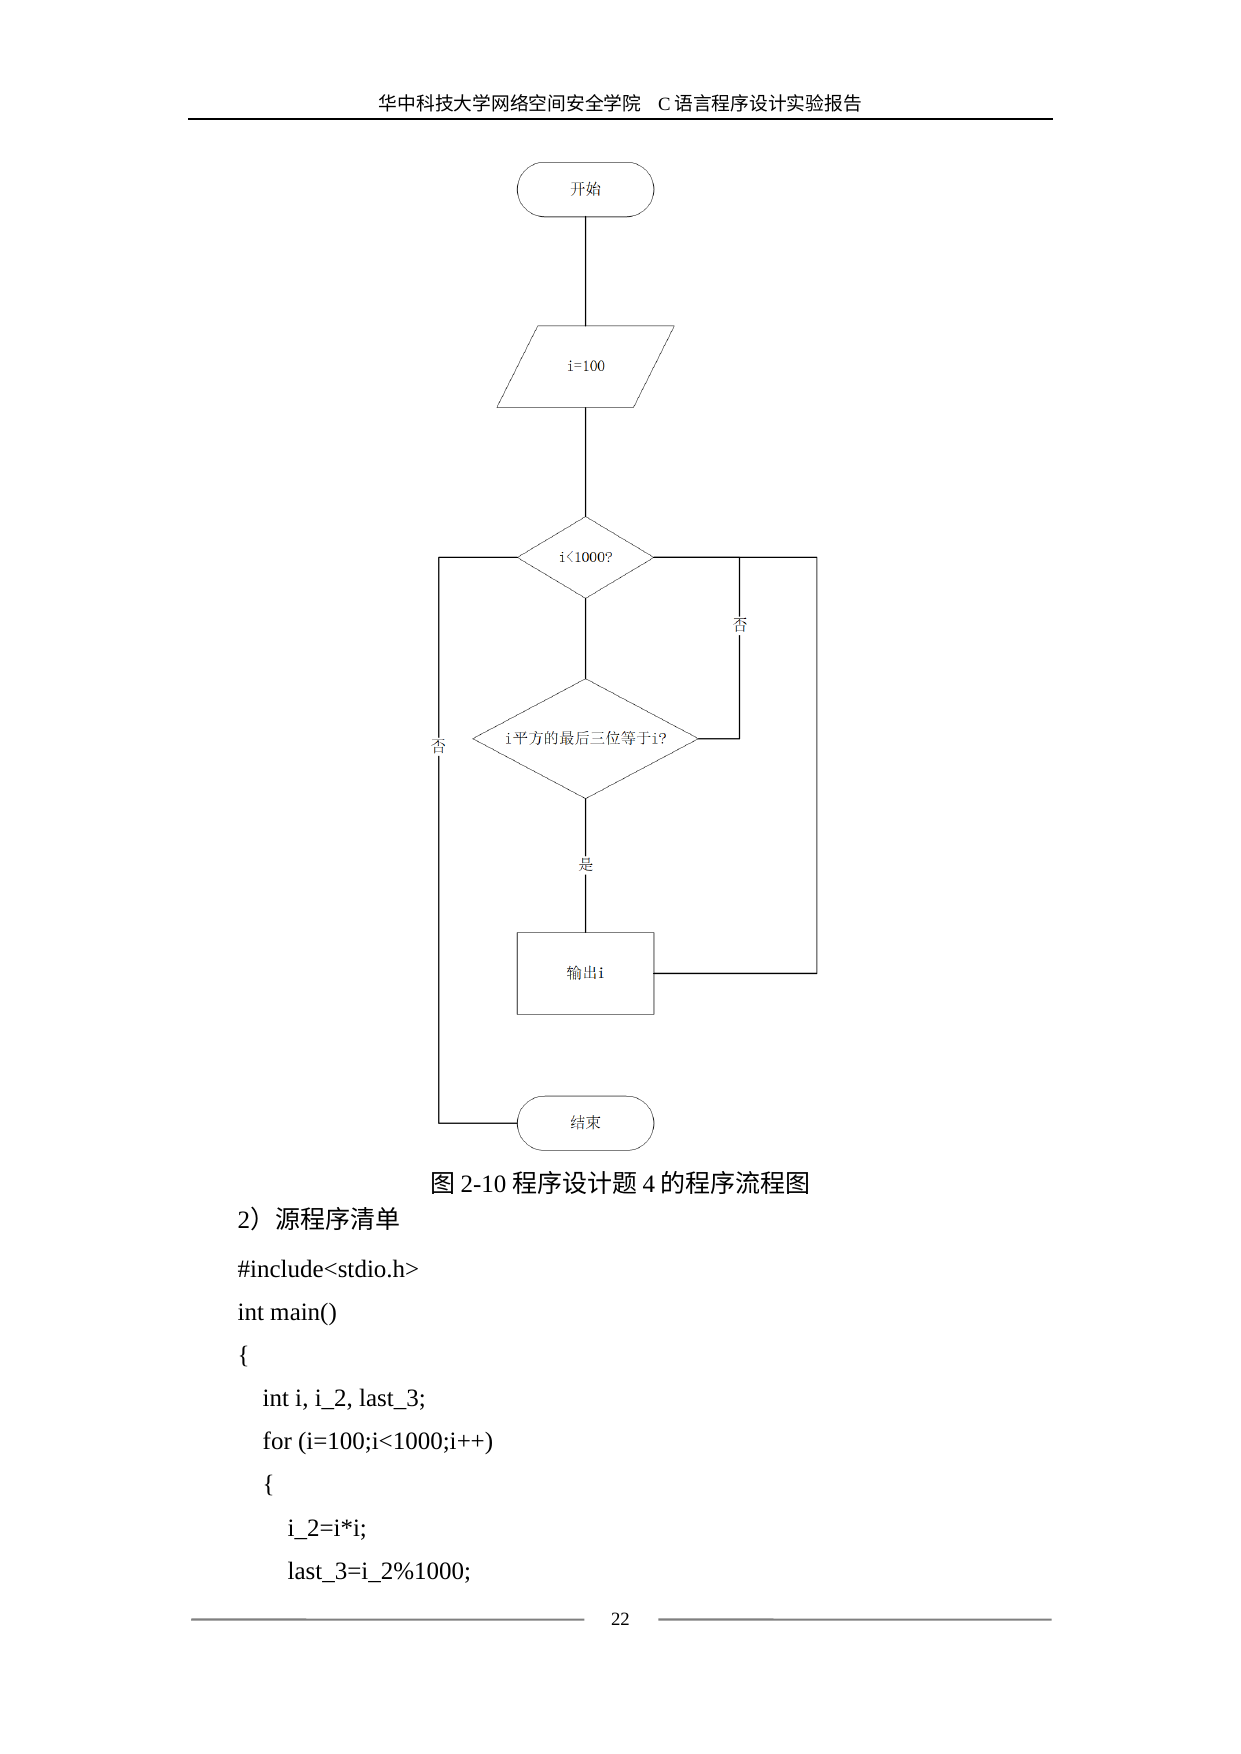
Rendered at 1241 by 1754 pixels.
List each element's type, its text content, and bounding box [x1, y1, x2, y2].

picture [422, 162, 818, 1151]
text for (i=100;i<1000;i++) [187, 1426, 1053, 1455]
text 2）源程序清单 [187, 1199, 1053, 1236]
text { [187, 1469, 1053, 1498]
text { [187, 1340, 1053, 1369]
text int i, i_2, last_3; [187, 1383, 1053, 1412]
text 图2-10 程序设计题4的程序流程图 [187, 1163, 1053, 1199]
text #include<stdio.h> [187, 1254, 1053, 1283]
text last_3=i_2%1000; [187, 1556, 1053, 1584]
text int main() [187, 1297, 1053, 1326]
text i_2=i*i; [187, 1513, 1053, 1541]
